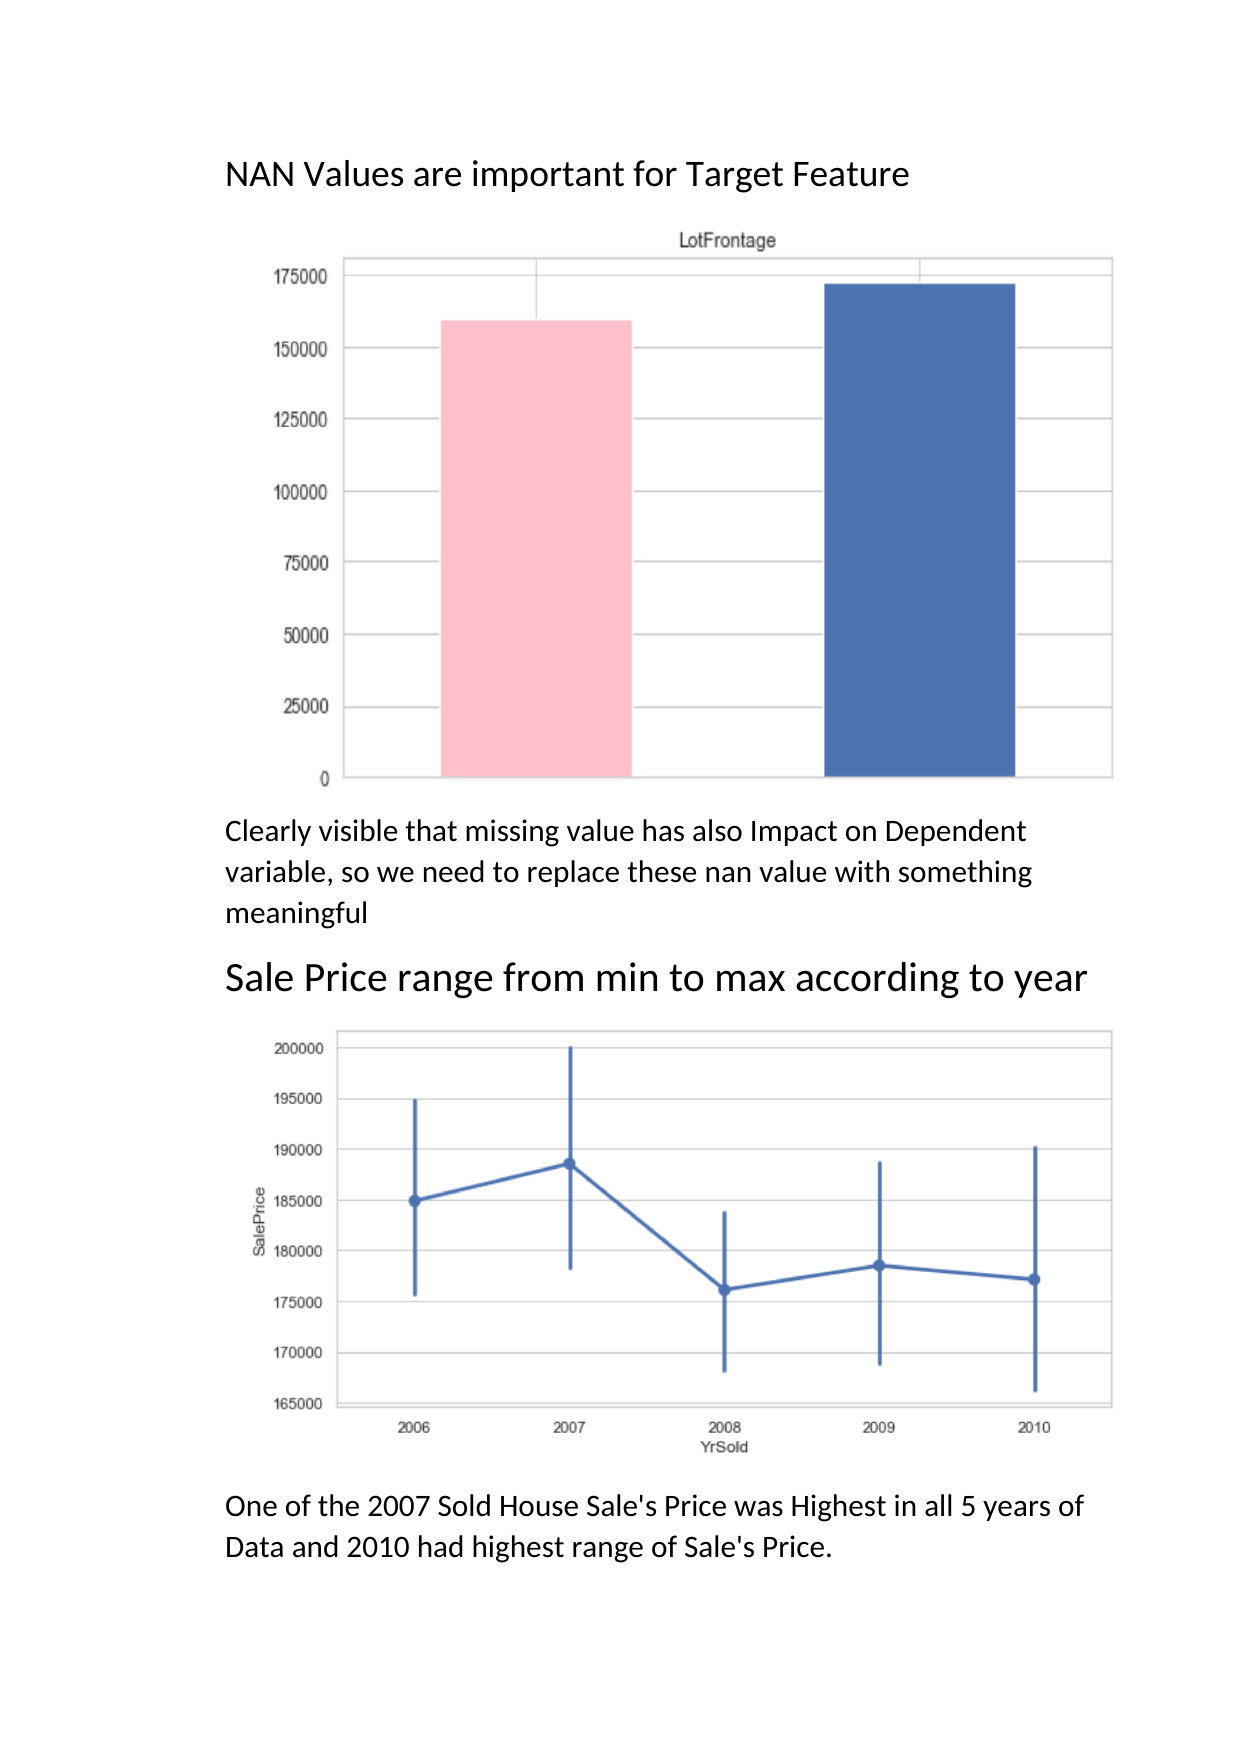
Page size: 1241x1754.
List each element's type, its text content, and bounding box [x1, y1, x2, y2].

picture [225, 1022, 1166, 1468]
picture [225, 216, 1166, 792]
text Sale Price range from min to max according to year [225, 951, 1090, 1002]
list NAN Values are important for Target Feature [225, 150, 1090, 196]
text One of the 2007 Sold House Sale's Price was Highest in all 5 years of Data and 2010 had highest range of Sale's Price. [225, 1486, 1090, 1566]
text Clearly visible that missing value has also Impact on Dependent variable, so we need to replace these nan value with something meaningful [225, 811, 1090, 931]
